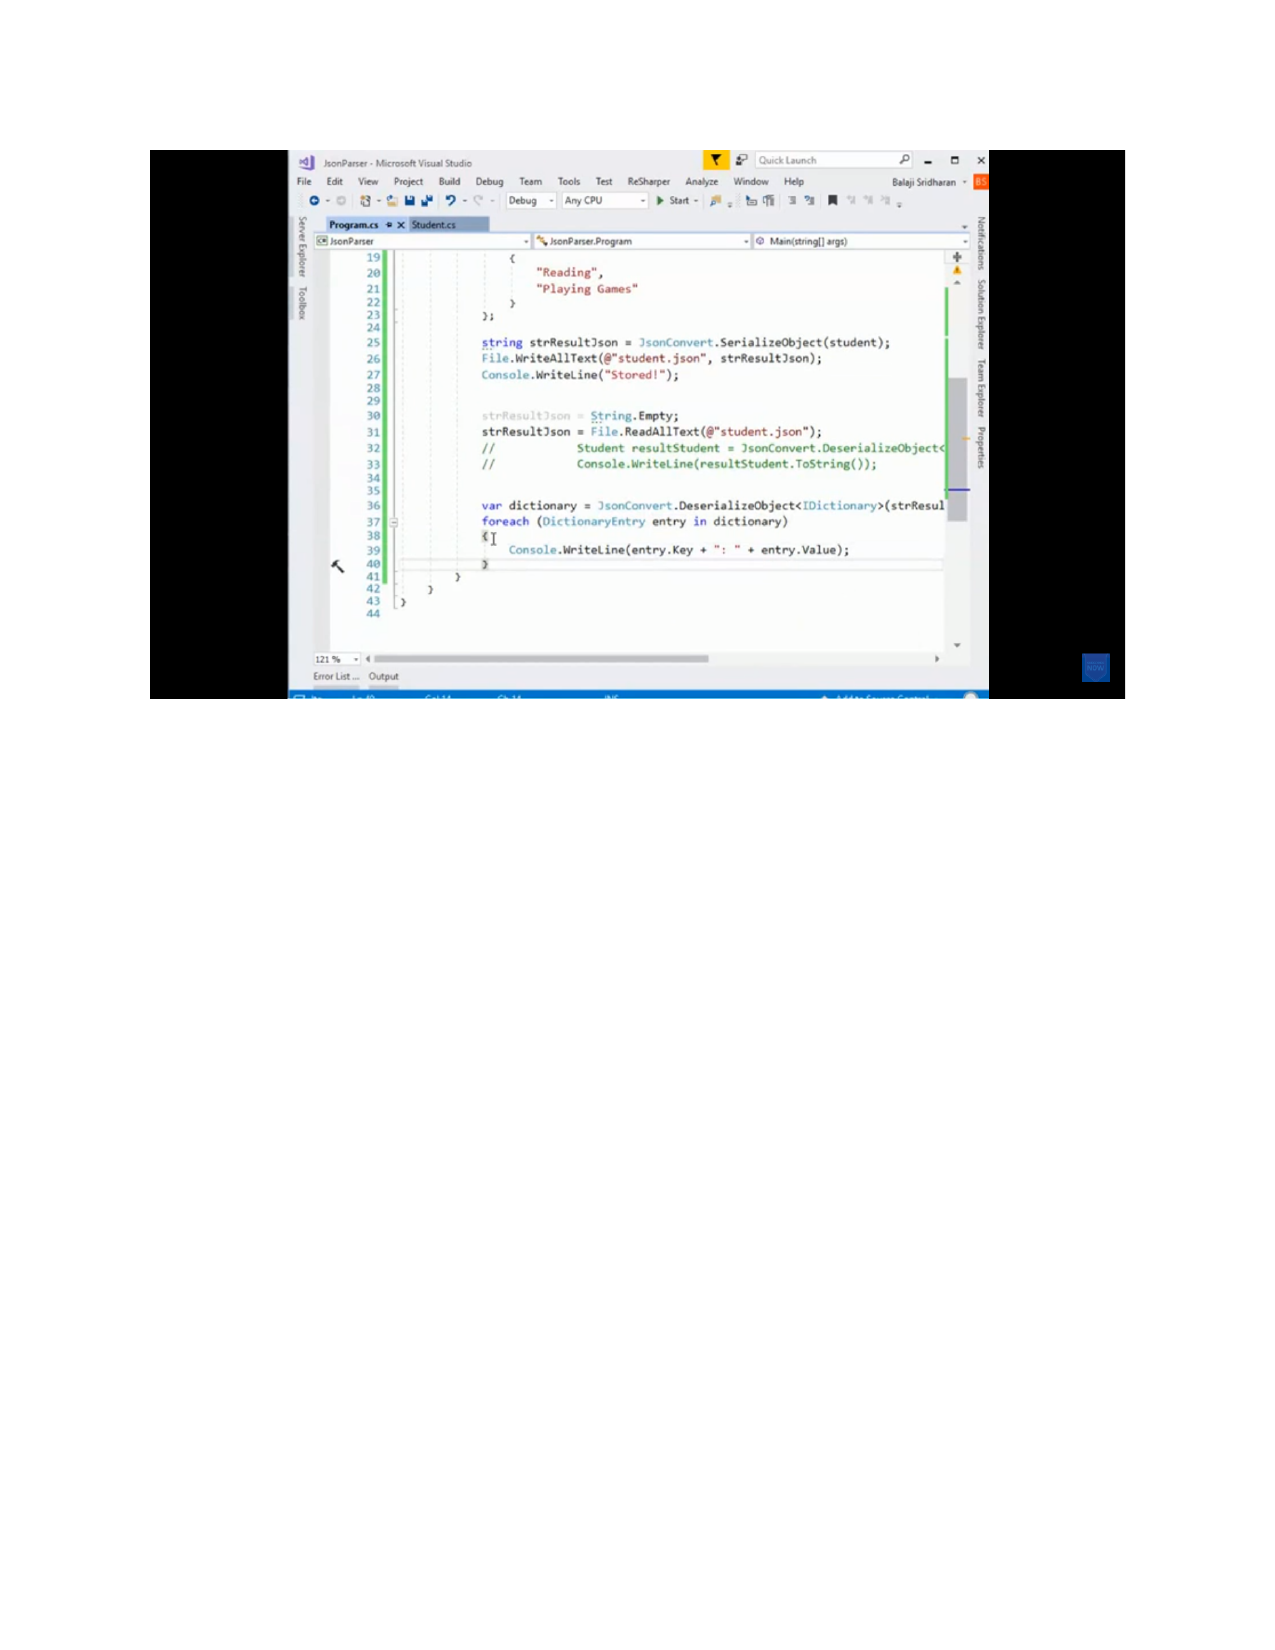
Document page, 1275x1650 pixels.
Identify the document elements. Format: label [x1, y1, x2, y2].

picture [150, 150, 1125, 699]
